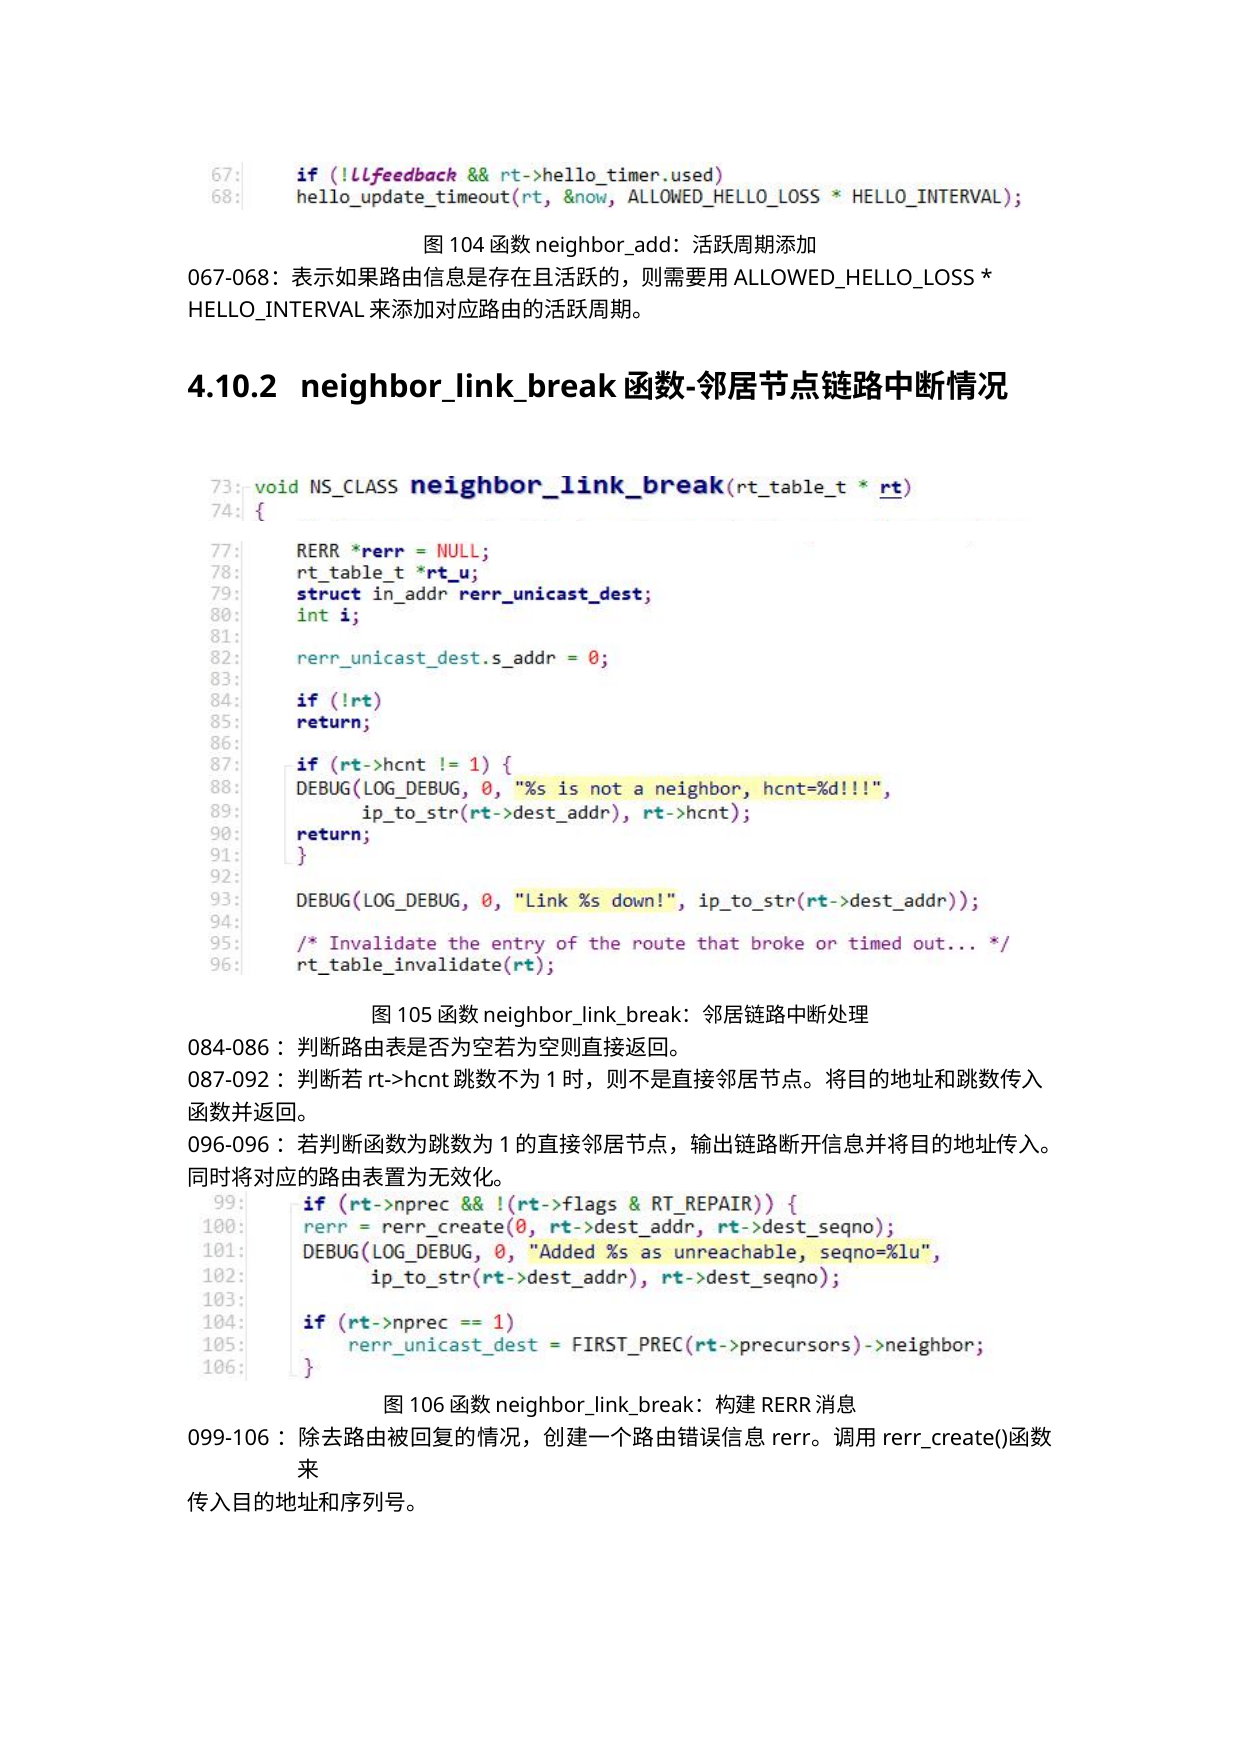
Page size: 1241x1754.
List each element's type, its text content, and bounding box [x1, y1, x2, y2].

picture [187, 1191, 1053, 1381]
text 图 105 函数neighbor_link_break：邻居链路中断处理 [187, 997, 1053, 1029]
text 图 104 函数neighbor_add：活跃周期添加 [187, 227, 1053, 259]
picture [187, 476, 1086, 521]
text 099-106 ：除去路由被回复的情况，创建一个路由错误信息rerr。调用rerr_create()函数来 [187, 1419, 1053, 1484]
picture [187, 162, 1053, 210]
text 传入目的地址和序列号。 [187, 1484, 1053, 1517]
text HELLO_INTERVAL来添加对应路由的活跃周期。 [187, 292, 1053, 324]
text 同时将对应的路由表置为无效化。 [187, 1159, 1053, 1191]
text 087-092 ：判断若rt->hcnt跳数不为1时，则不是直接邻居节点。将目的地址和跳数传入 [187, 1062, 1053, 1094]
text 函数并返回。 [187, 1094, 1053, 1127]
text 图 106 函数neighbor_link_break：构建RERR消息 [187, 1387, 1053, 1419]
text 067-068：表示如果路由信息是存在且活跃的，则需要用ALLOWED_HELLO_LOSS * [187, 259, 1053, 292]
text 096-096 ：若判断函数为跳数为1的直接邻居节点，输出链路断开信息并将目的地址传入。 [187, 1127, 1053, 1159]
picture [187, 541, 1066, 975]
subtitle neighbor_link_break函数-邻居节点链路中断情况 [187, 352, 1053, 417]
text 084-086 ：判断路由表是否为空若为空则直接返回。 [187, 1029, 1053, 1062]
